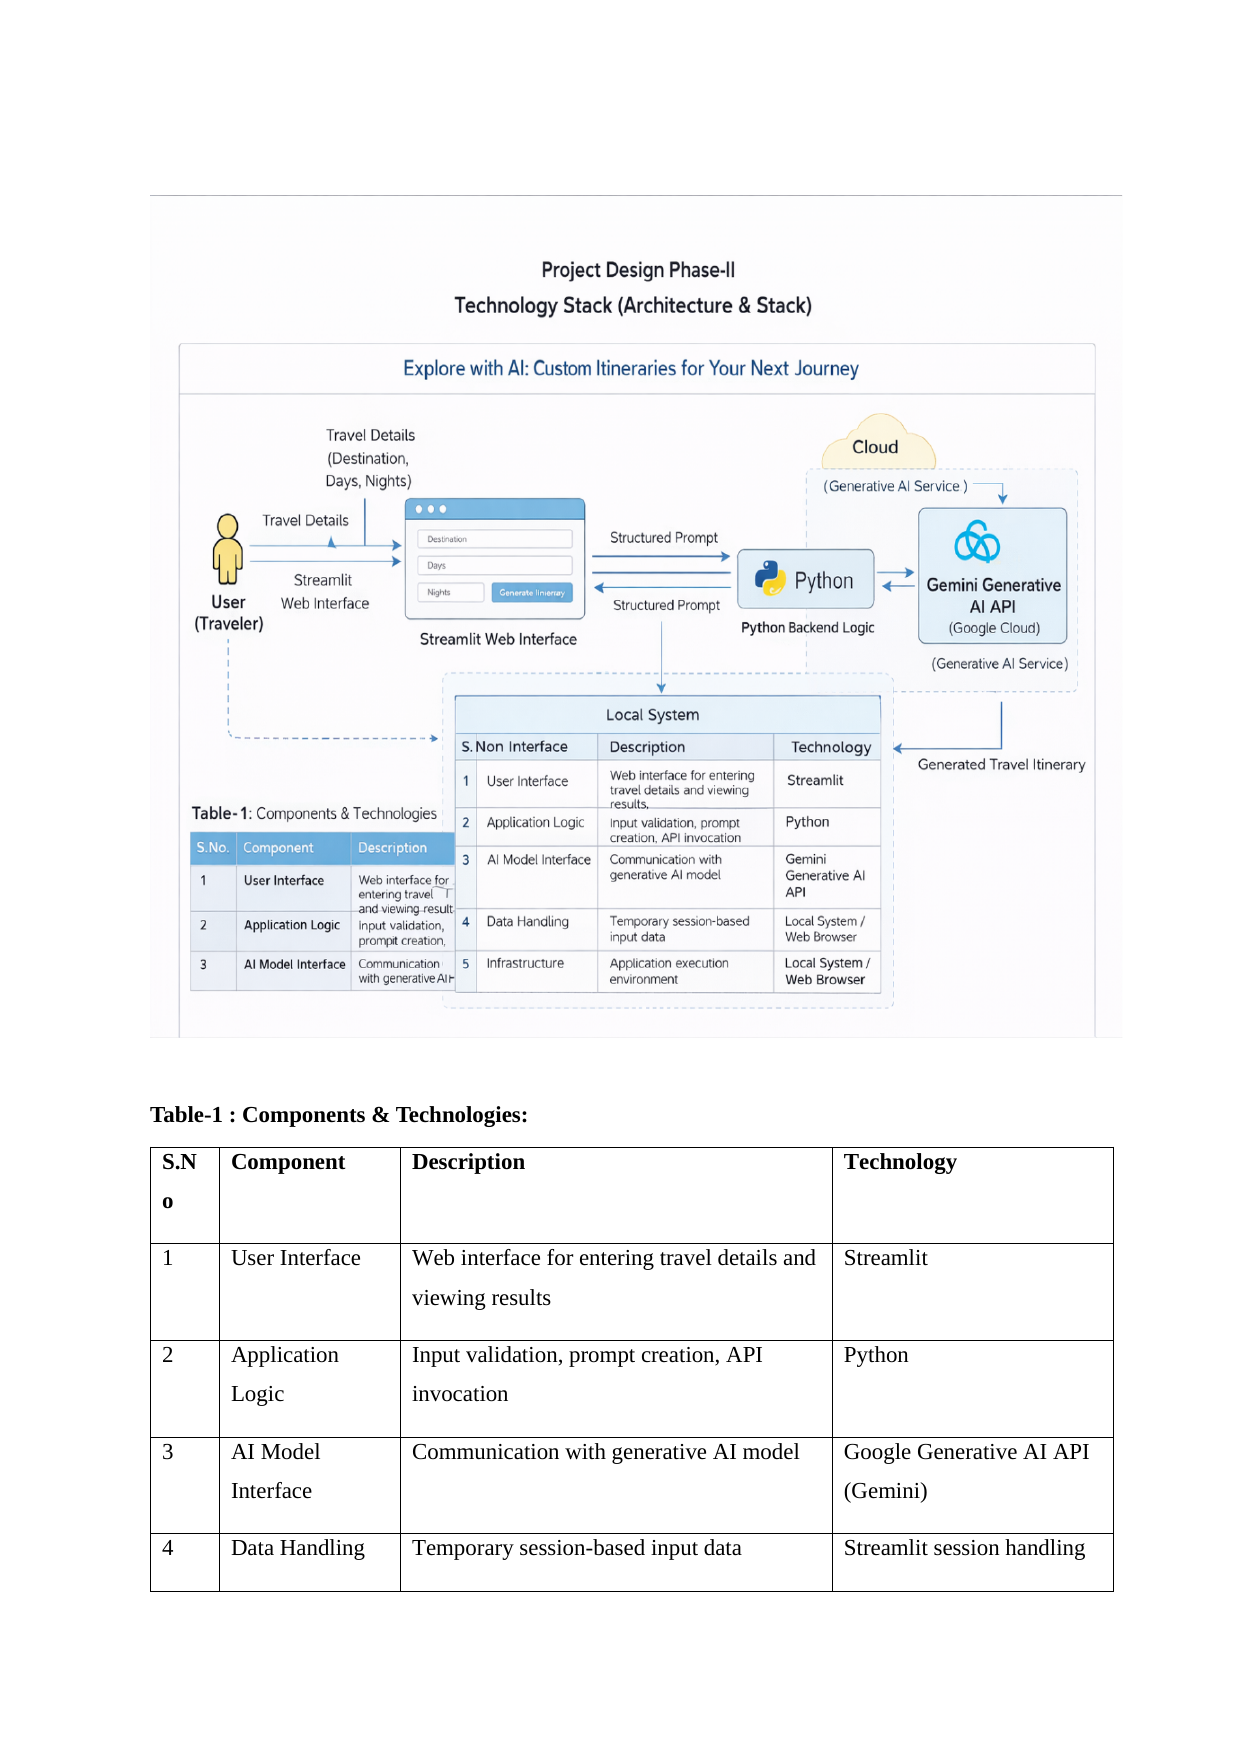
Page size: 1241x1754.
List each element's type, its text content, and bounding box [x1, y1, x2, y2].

table_cell Web interface for entering travel details and viewing results [401, 1244, 832, 1340]
table_cell Communication with generative AI model [401, 1438, 832, 1533]
table_cell Application Logic [220, 1341, 400, 1437]
table_cell Streamlit session handling [833, 1534, 1113, 1591]
table_cell 2 [151, 1341, 219, 1437]
table_cell 4 [151, 1534, 219, 1591]
table_cell Temporary session-based input data [401, 1534, 832, 1591]
picture [150, 195, 1123, 1038]
table_cell Python [833, 1341, 1113, 1437]
table_cell AI Model Interface [220, 1438, 400, 1533]
table_header Technology [833, 1148, 1113, 1243]
table_cell 1 [151, 1244, 219, 1340]
table_header Description [401, 1148, 832, 1243]
table_cell 3 [151, 1438, 219, 1533]
table_cell Data Handling [220, 1534, 400, 1591]
table_cell Streamlit [833, 1244, 1113, 1340]
table_cell Google Generative AI API (Gemini) [833, 1438, 1113, 1533]
table_cell Input validation, prompt creation, API invocation [401, 1341, 832, 1437]
table_header S.No [151, 1148, 219, 1243]
table_header Component [220, 1148, 400, 1243]
text Table-1 : Components & Technologies: [150, 1102, 1090, 1128]
table_cell User Interface [220, 1244, 400, 1340]
